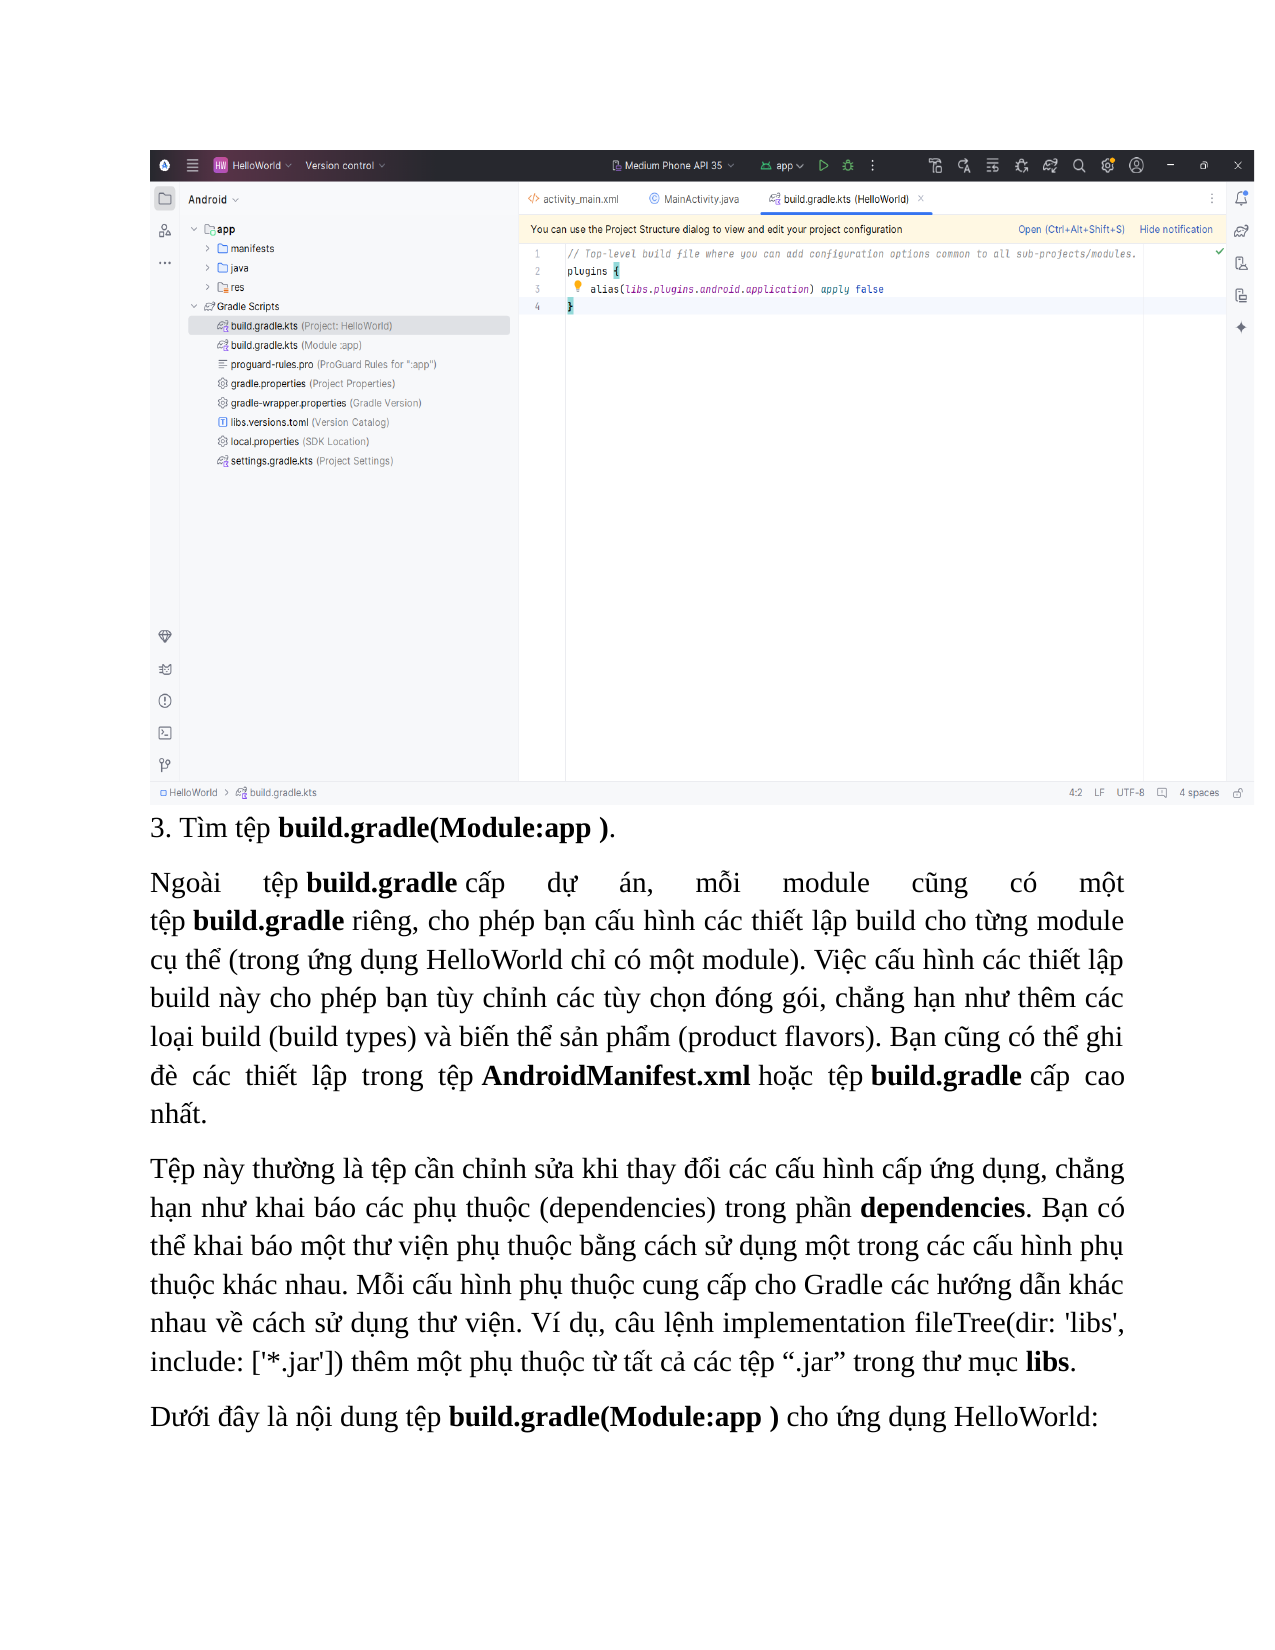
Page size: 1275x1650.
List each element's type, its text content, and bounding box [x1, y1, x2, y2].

text Ngoài tệp build.gradle cấp dự án, mỗi module cũng có một tệp build.gradle riêng, cho phép bạn cấu hình các thiết lập build cho từng module cụ thể (trong ứng dụng HelloWorld chỉ có một module). Việc cấu hình các thiết lập build này cho phép bạn tùy chỉnh các tùy chọn đóng gói, chẳng hạn như thêm các loại build (build types) và biến thể sản phẩm (product flavors). Bạn cũng có thể ghi đè các thiết lập trong tệp AndroidManifest.xml hoặc tệp build.gradle cấp cao nhất. [150, 865, 1125, 1130]
picture [150, 150, 1255, 805]
text Tệp này thường là tệp cần chỉnh sửa khi thay đổi các cấu hình cấp ứng dụng, chẳng hạn như khai báo các phụ thuộc (dependencies) trong phần dependencies. Bạn có thể khai báo một thư viện phụ thuộc bằng cách sử dụng một trong các cấu hình phụ thuộc khác nhau. Mỗi cấu hình phụ thuộc cung cấp cho Gradle các hướng dẫn khác nhau về cách sử dụng thư viện. Ví dụ, câu lệnh implementation fileTree(dir: 'libs', include: ['*.jar']) thêm một phụ thuộc từ tất cả các tệp “.jar” trong thư mục libs. [150, 1151, 1125, 1378]
text 3. Tìm tệp build.gradle(Module:app ). [150, 805, 1125, 843]
text Dưới đây là nội dung tệp build.gradle(Module:app ) cho ứng dụng HelloWorld: [150, 1399, 1125, 1433]
